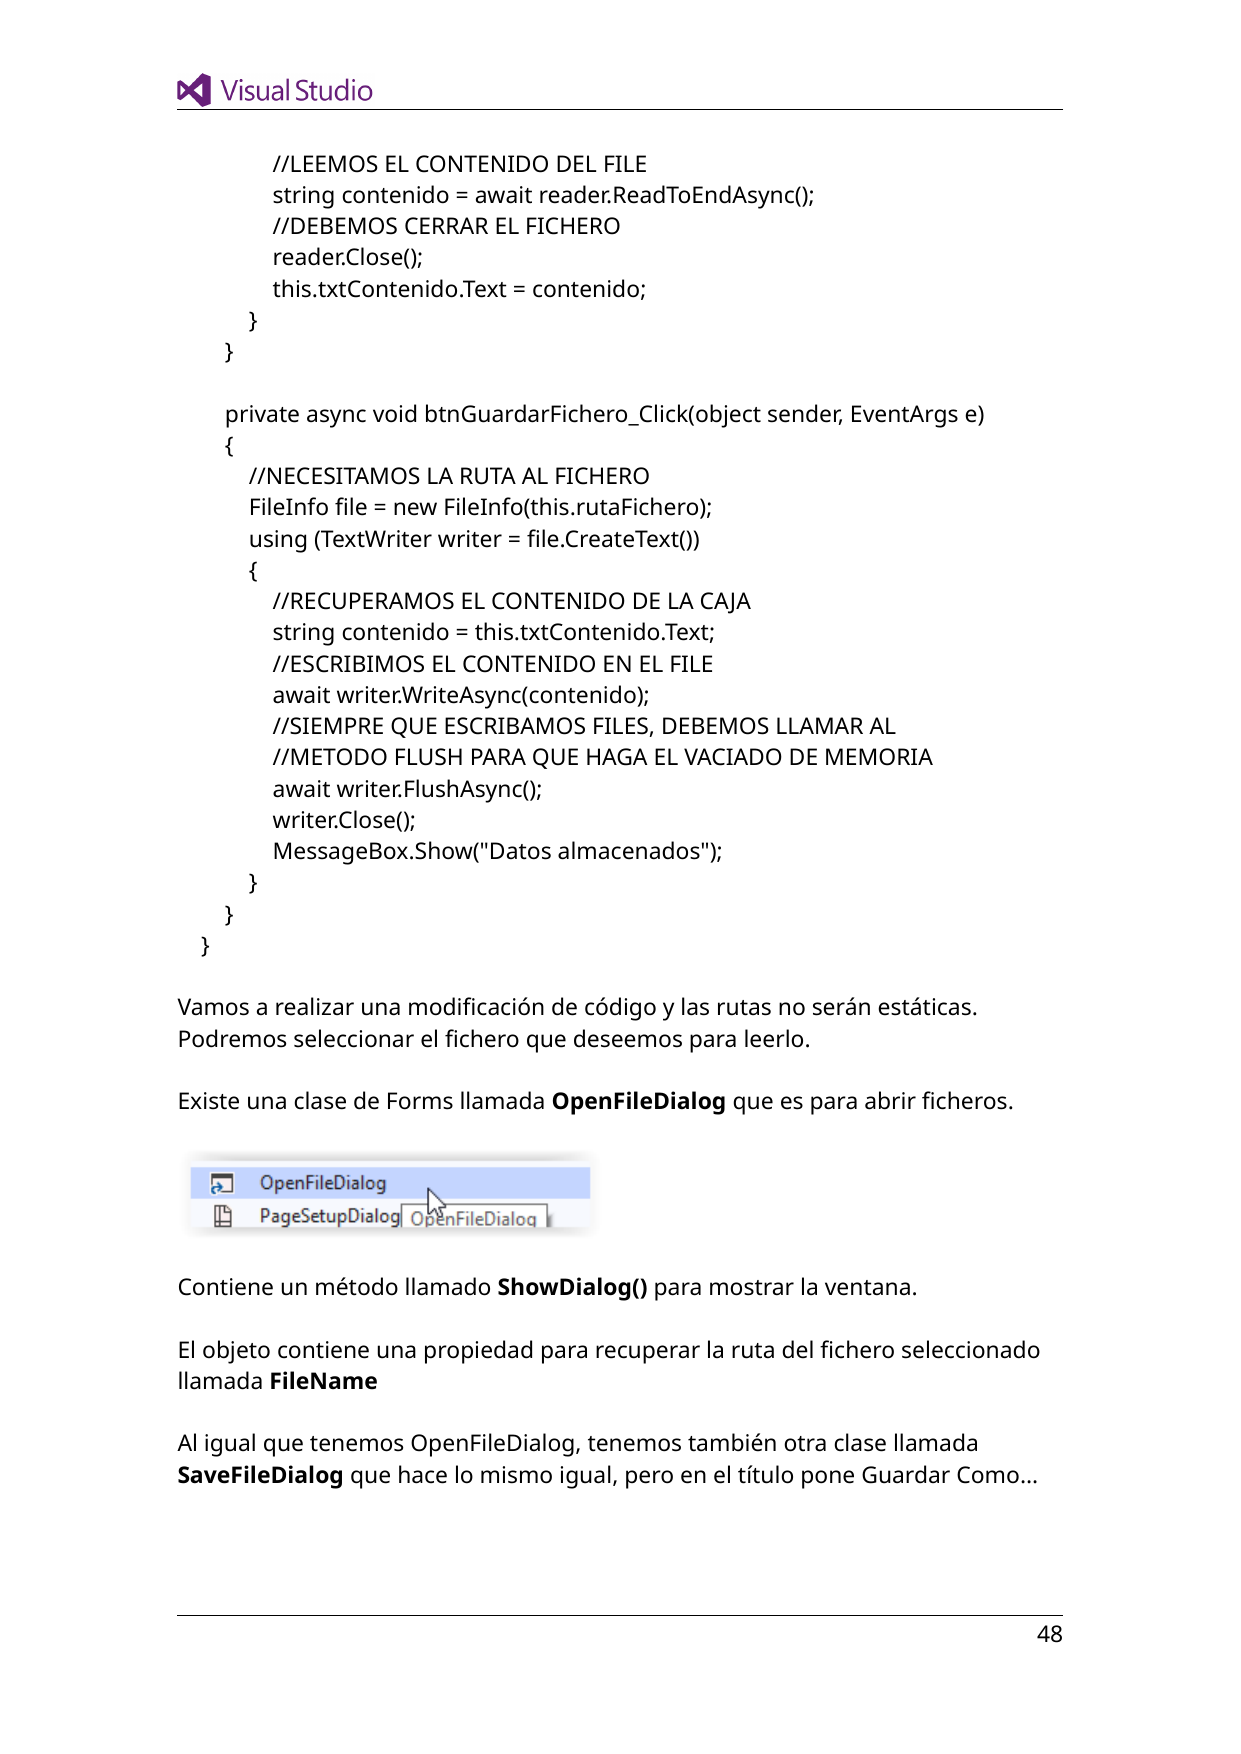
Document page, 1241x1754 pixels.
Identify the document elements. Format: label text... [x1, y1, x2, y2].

text //METODO FLUSH PARA QUE HAGA EL VACIADO DE MEMORIA [177, 741, 1063, 773]
text Contiene un método llamado ShowDialog() para mostrar la ventana. [177, 1271, 1063, 1302]
text await writer.WriteAsync(contenido); [177, 679, 1063, 710]
text } [177, 898, 1063, 929]
text MessageBox.Show("Datos almacenados"); [177, 835, 1063, 866]
text //NECESITAMOS LA RUTA AL FICHERO [177, 460, 1063, 491]
text //RECUPERAMOS EL CONTENIDO DE LA CAJA [177, 585, 1063, 616]
text Existe una clase de Forms llamada OpenFileDialog que es para abrir ficheros. [177, 1085, 1063, 1116]
text string contenido = await reader.ReadToEndAsync(); [177, 179, 1063, 210]
text private async void btnGuardarFichero_Click(object sender, EventArgs e) [177, 398, 1063, 429]
text await writer.FlushAsync(); [177, 773, 1063, 804]
text Podremos seleccionar el fichero que deseemos para leerlo. [177, 1023, 1063, 1054]
text { [177, 554, 1063, 585]
text } [177, 866, 1063, 898]
text } [177, 929, 1063, 960]
text //LEEMOS EL CONTENIDO DEL FILE [177, 148, 1063, 179]
text //DEBEMOS CERRAR EL FICHERO [177, 210, 1063, 241]
text El objeto contiene una propiedad para recuperar la ruta del fichero seleccionado llamada FileName [177, 1333, 1063, 1396]
picture [177, 73, 375, 107]
text using (TextWriter writer = file.CreateText()) [177, 523, 1063, 554]
picture [177, 1147, 603, 1240]
text //SIEMPRE QUE ESCRIBAMOS FILES, DEBEMOS LLAMAR AL [177, 710, 1063, 741]
text } [177, 335, 1063, 366]
text this.txtContenido.Text = contenido; [177, 273, 1063, 304]
text //ESCRIBIMOS EL CONTENIDO EN EL FILE [177, 648, 1063, 679]
text Vamos a realizar una modificación de código y las rutas no serán estáticas. [177, 991, 1063, 1023]
text FileInfo file = new FileInfo(this.rutaFichero); [177, 491, 1063, 523]
text reader.Close(); [177, 241, 1063, 273]
text { [177, 429, 1063, 460]
text } [177, 304, 1063, 335]
text writer.Close(); [177, 804, 1063, 835]
text Al igual que tenemos OpenFileDialog, tenemos también otra clase llamada SaveFileDialog que hace lo mismo igual, pero en el título pone Guardar Como… [177, 1427, 1063, 1490]
text string contenido = this.txtContenido.Text; [177, 616, 1063, 648]
